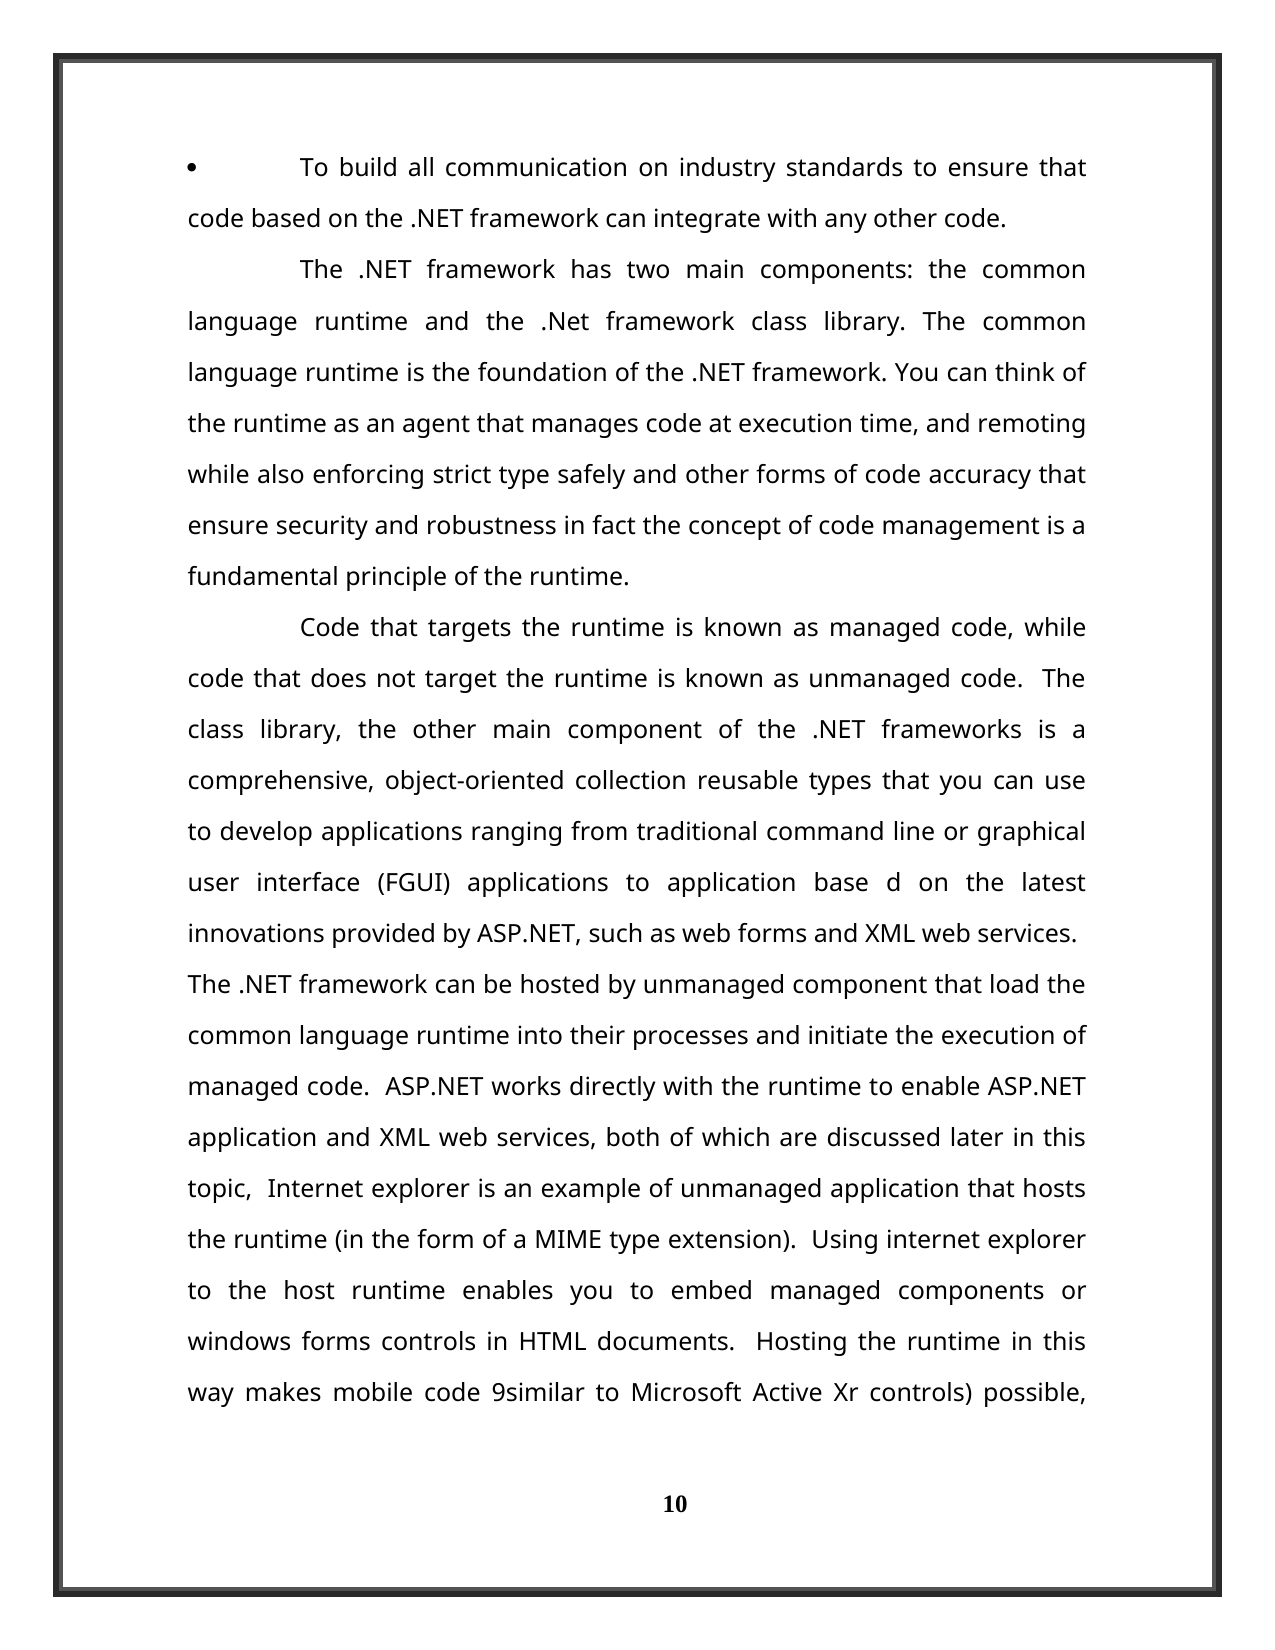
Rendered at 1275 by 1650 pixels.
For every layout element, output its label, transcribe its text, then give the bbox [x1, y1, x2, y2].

text The .NET framework has two main components: the common language runtime and the .Net framework class library. The common language runtime is the foundation of the .NET framework. You can think of the runtime as an agent that manages code at execution time, and remoting while also enforcing strict type safely and other forms of code accuracy that ensure security and robustness in fact the concept of code management is a fundamental principle of the runtime. [187, 252, 1087, 592]
text Code that targets the runtime is known as managed code, while code that does not target the runtime is known as unmanaged code. The class library, the other main component of the .NET frameworks is a comprehensive, object-oriented collection reusable types that you can use to develop applications ranging from traditional command line or graphical user interface (FGUI) applications to application base d on the latest innovations provided by ASP.NET, such as web forms and XML web services. [187, 609, 1087, 950]
list To build all communication on industry standards to ensure that code based on the .NET framework can integrate with any other code. [187, 150, 1087, 235]
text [187, 967, 1087, 1409]
